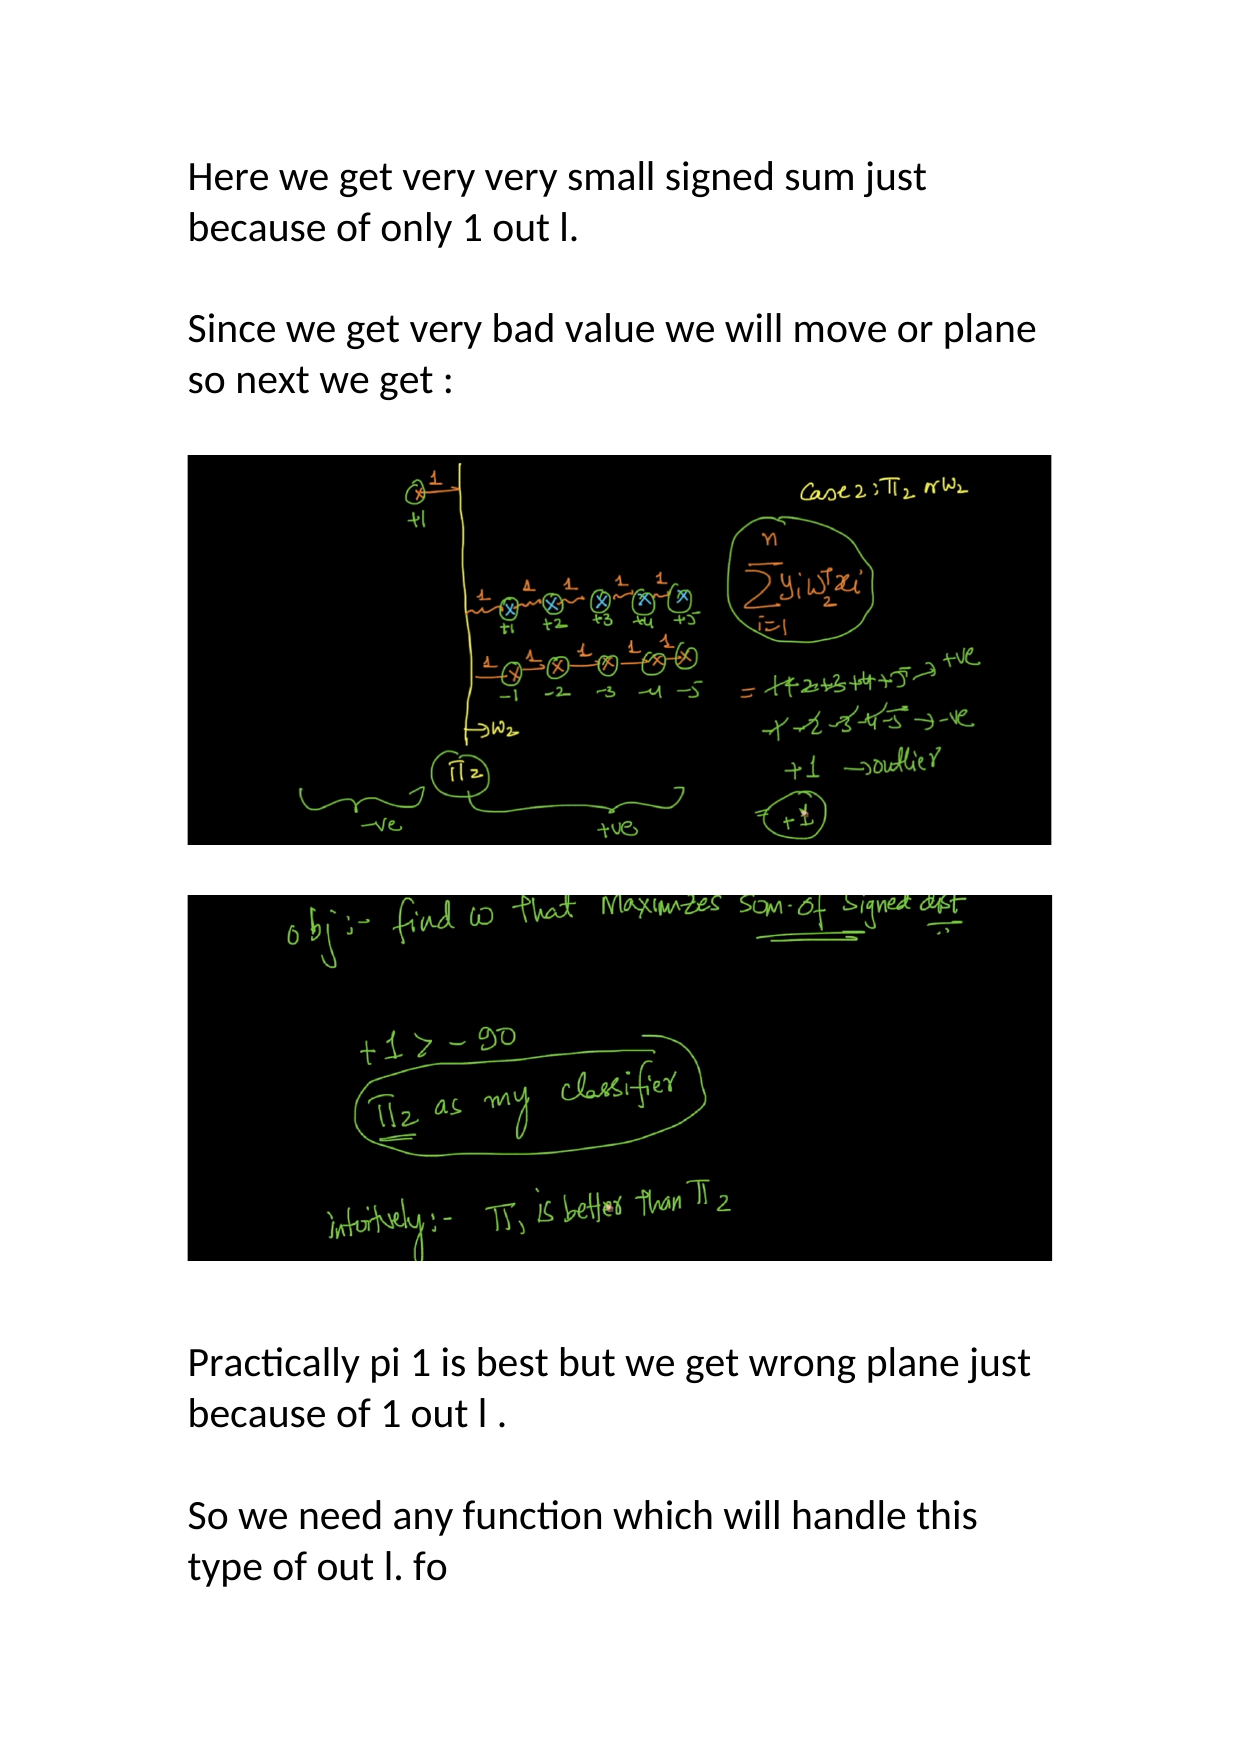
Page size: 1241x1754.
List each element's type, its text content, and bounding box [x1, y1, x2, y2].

text Since we get very bad value we will move or plane so next we get : [187, 302, 1053, 404]
text Practically pi 1 is best but we get wrong plane just because of 1 out l . [187, 1336, 1053, 1438]
text So we need any function which will handle this type of out l. fo [187, 1489, 1053, 1591]
picture [187, 895, 1053, 1261]
text Here we get very very small signed sum just because of only 1 out l. [187, 150, 1053, 252]
picture [187, 455, 1052, 845]
